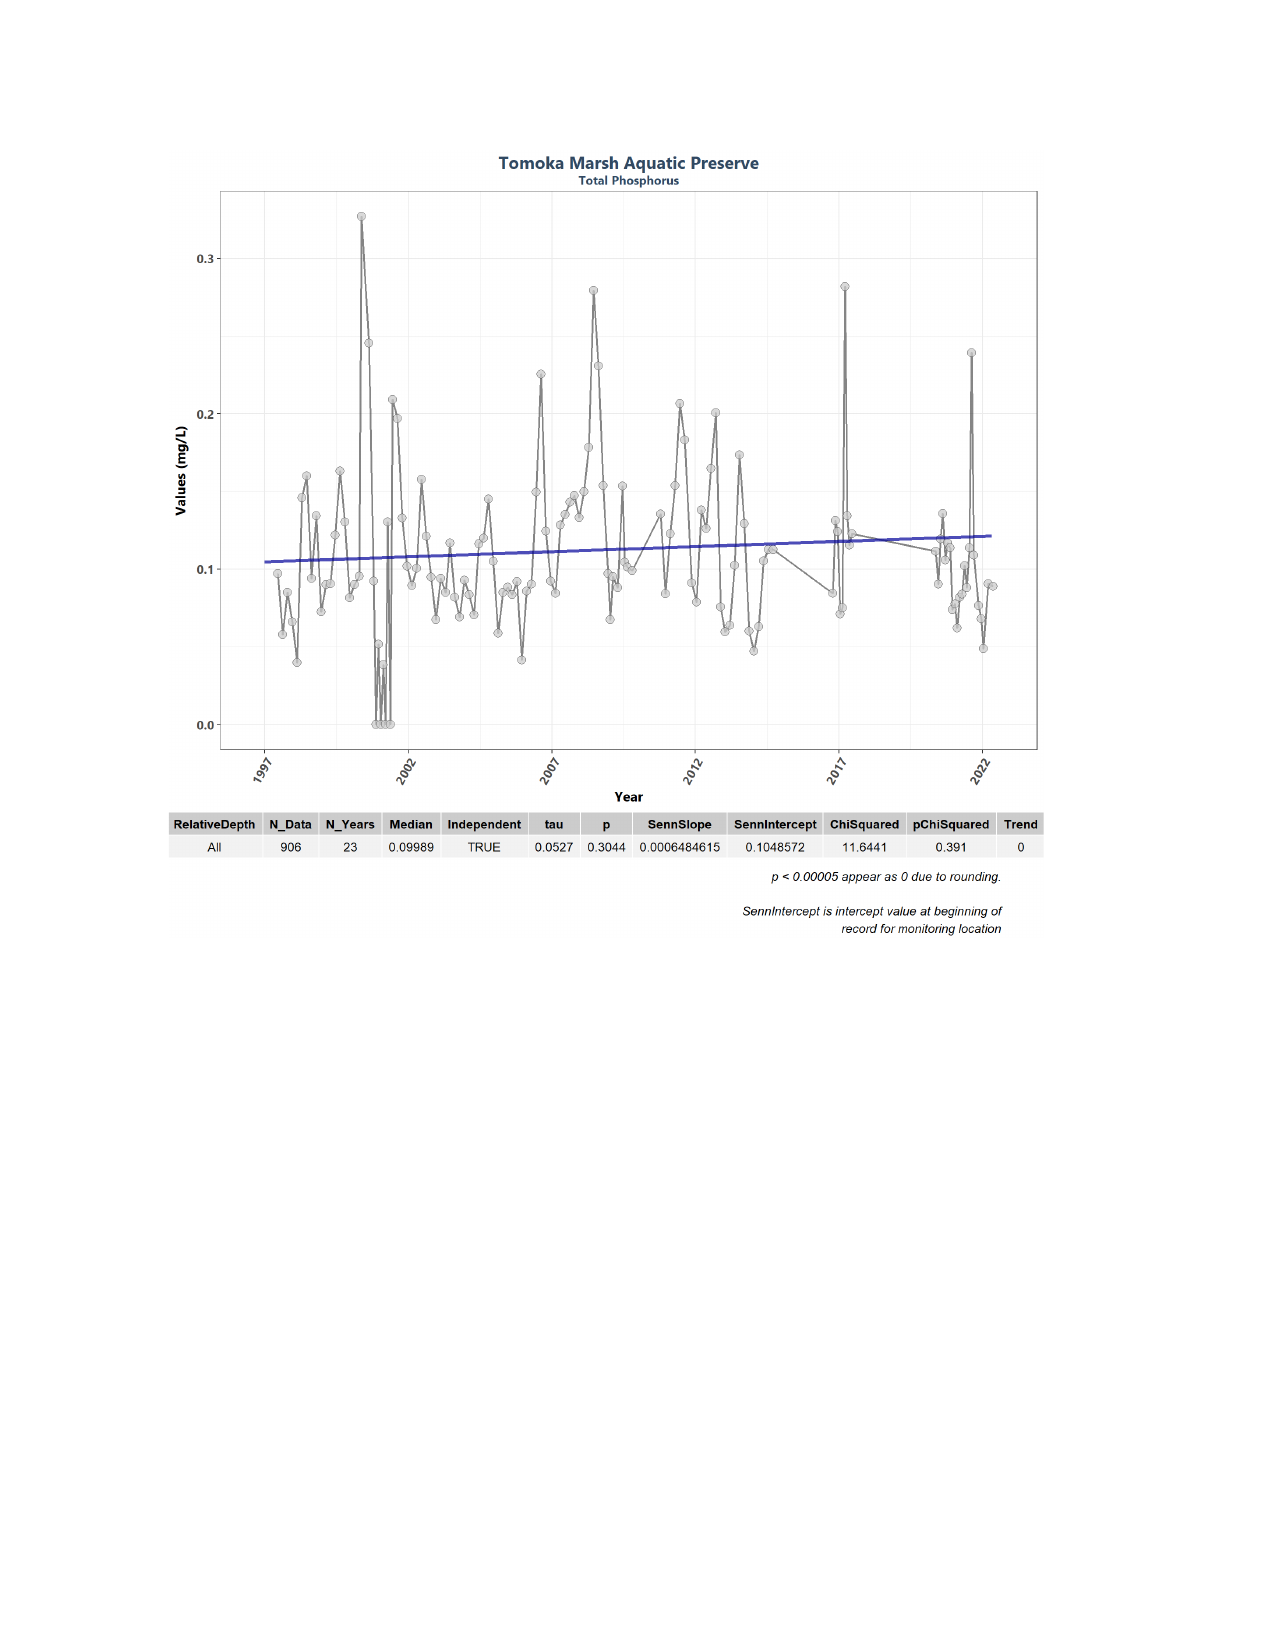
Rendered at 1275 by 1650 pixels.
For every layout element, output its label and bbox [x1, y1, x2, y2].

picture [168, 150, 1044, 938]
